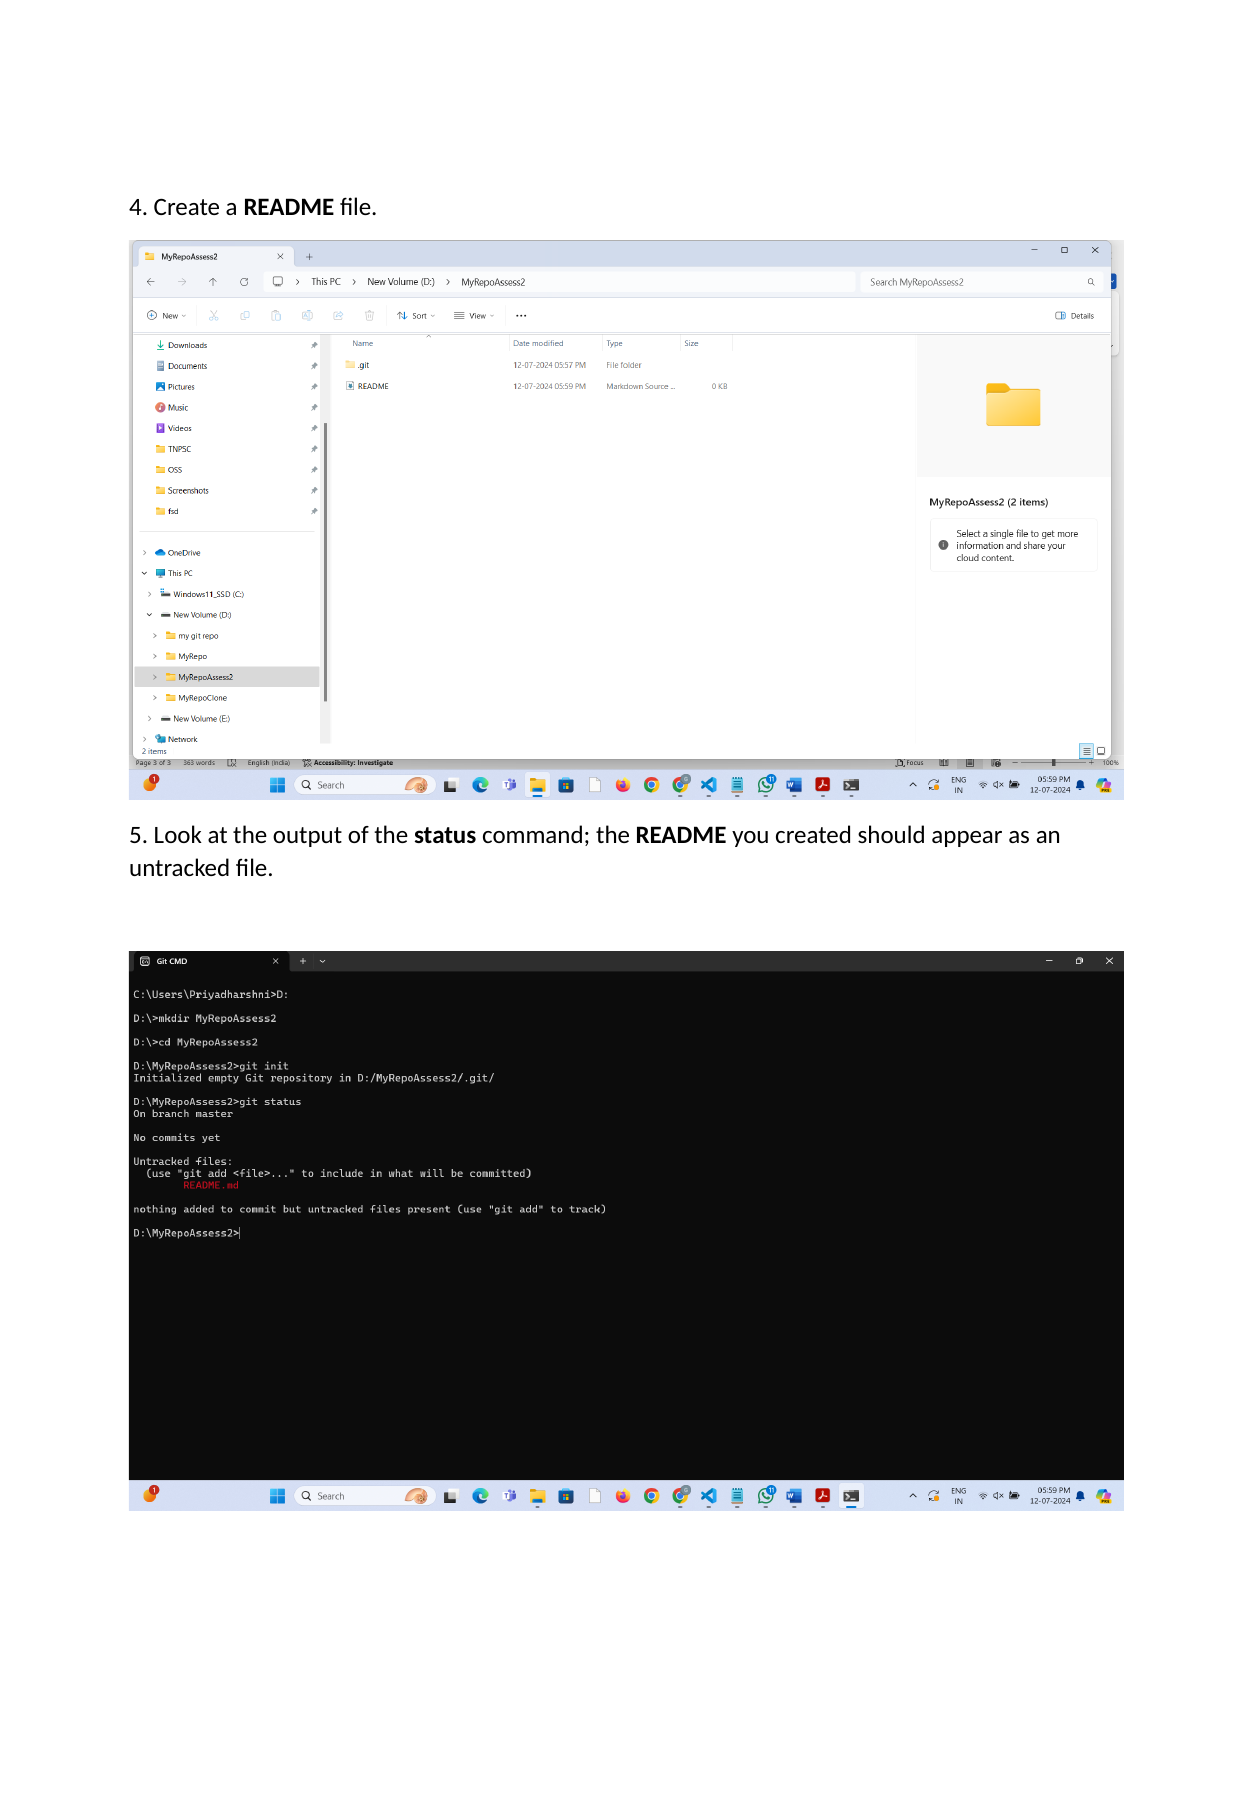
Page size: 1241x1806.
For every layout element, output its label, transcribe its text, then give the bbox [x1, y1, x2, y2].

text 5. Look at the output of the status command; the README you created should appear as an untracked file. [129, 819, 1124, 882]
picture [128, 240, 1124, 800]
picture [128, 951, 1124, 1511]
text 4. Create a README file. [129, 191, 1124, 221]
